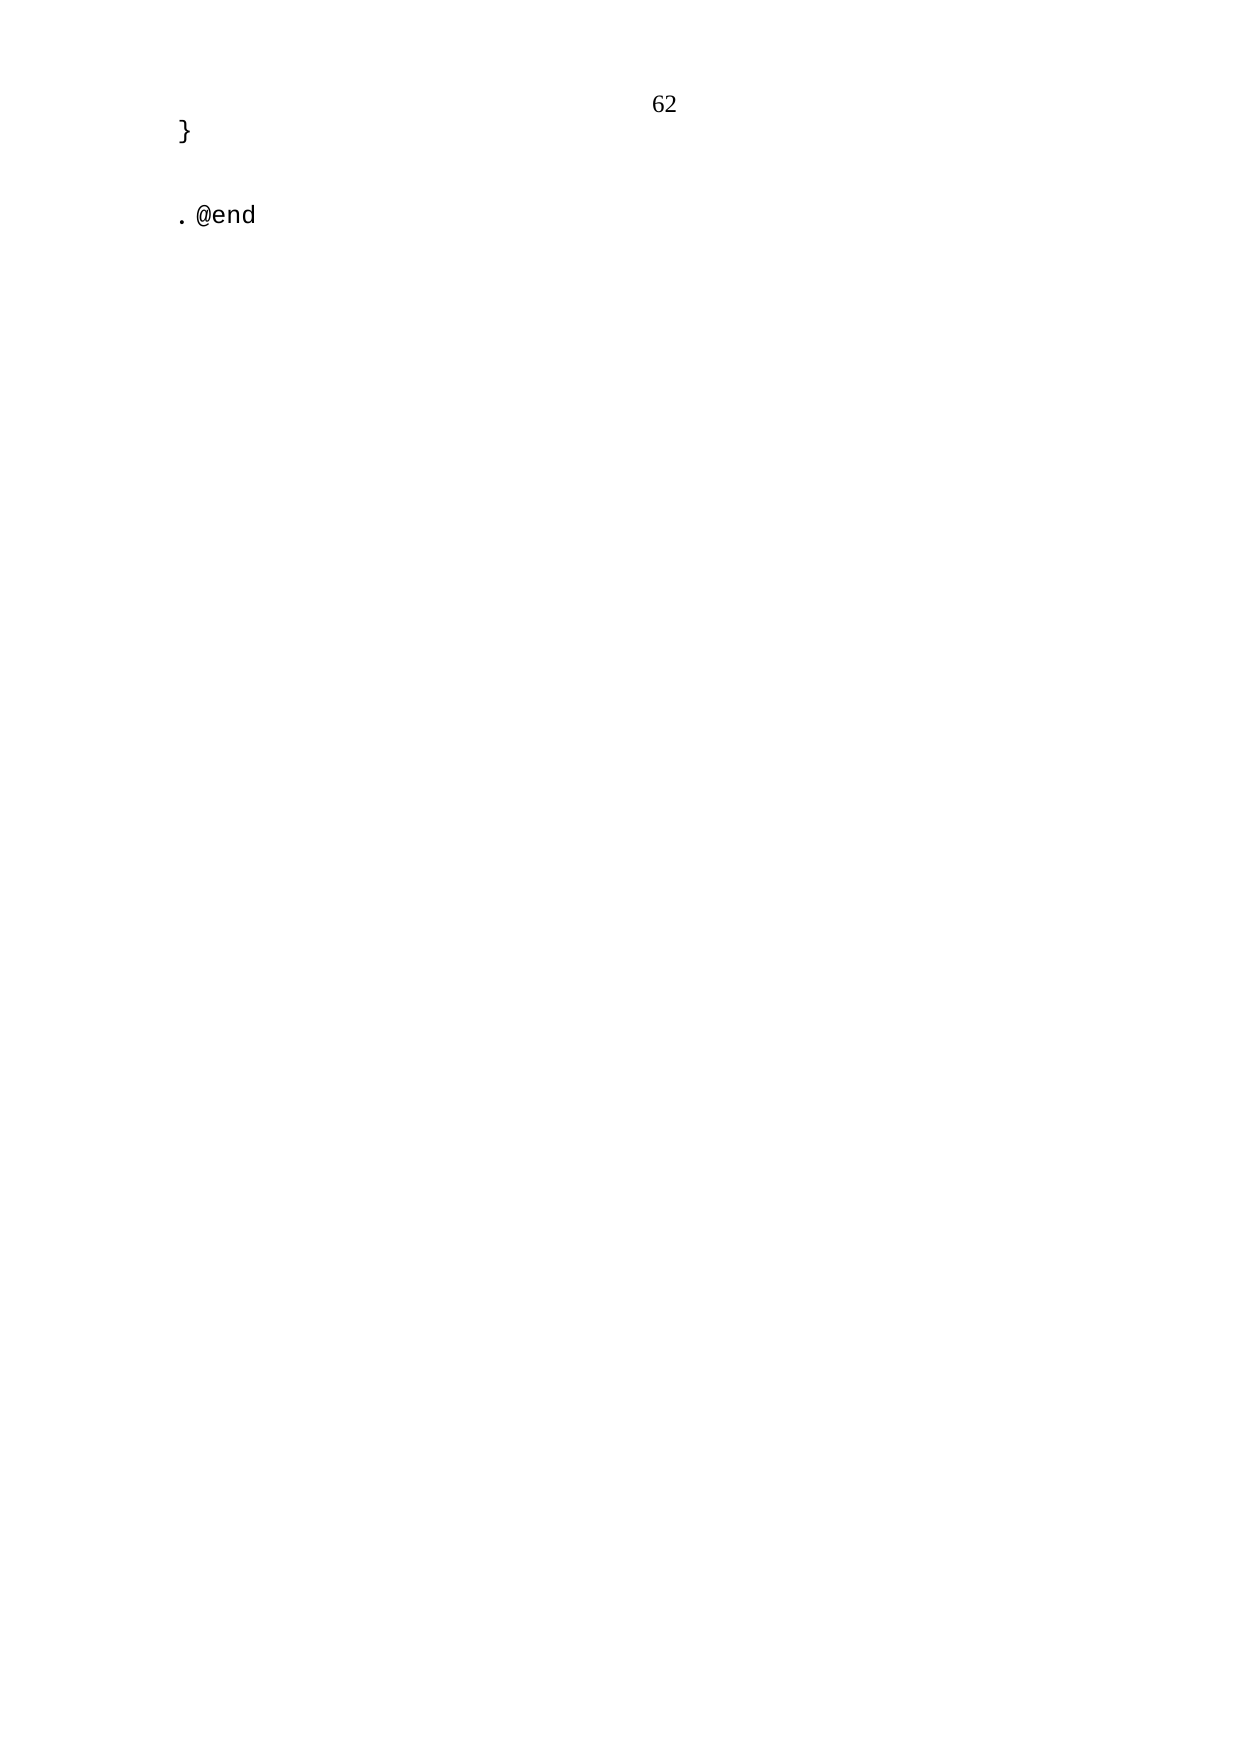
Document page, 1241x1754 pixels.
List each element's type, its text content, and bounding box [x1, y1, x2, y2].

text } [177, 118, 1152, 146]
list @end [177, 203, 1152, 231]
